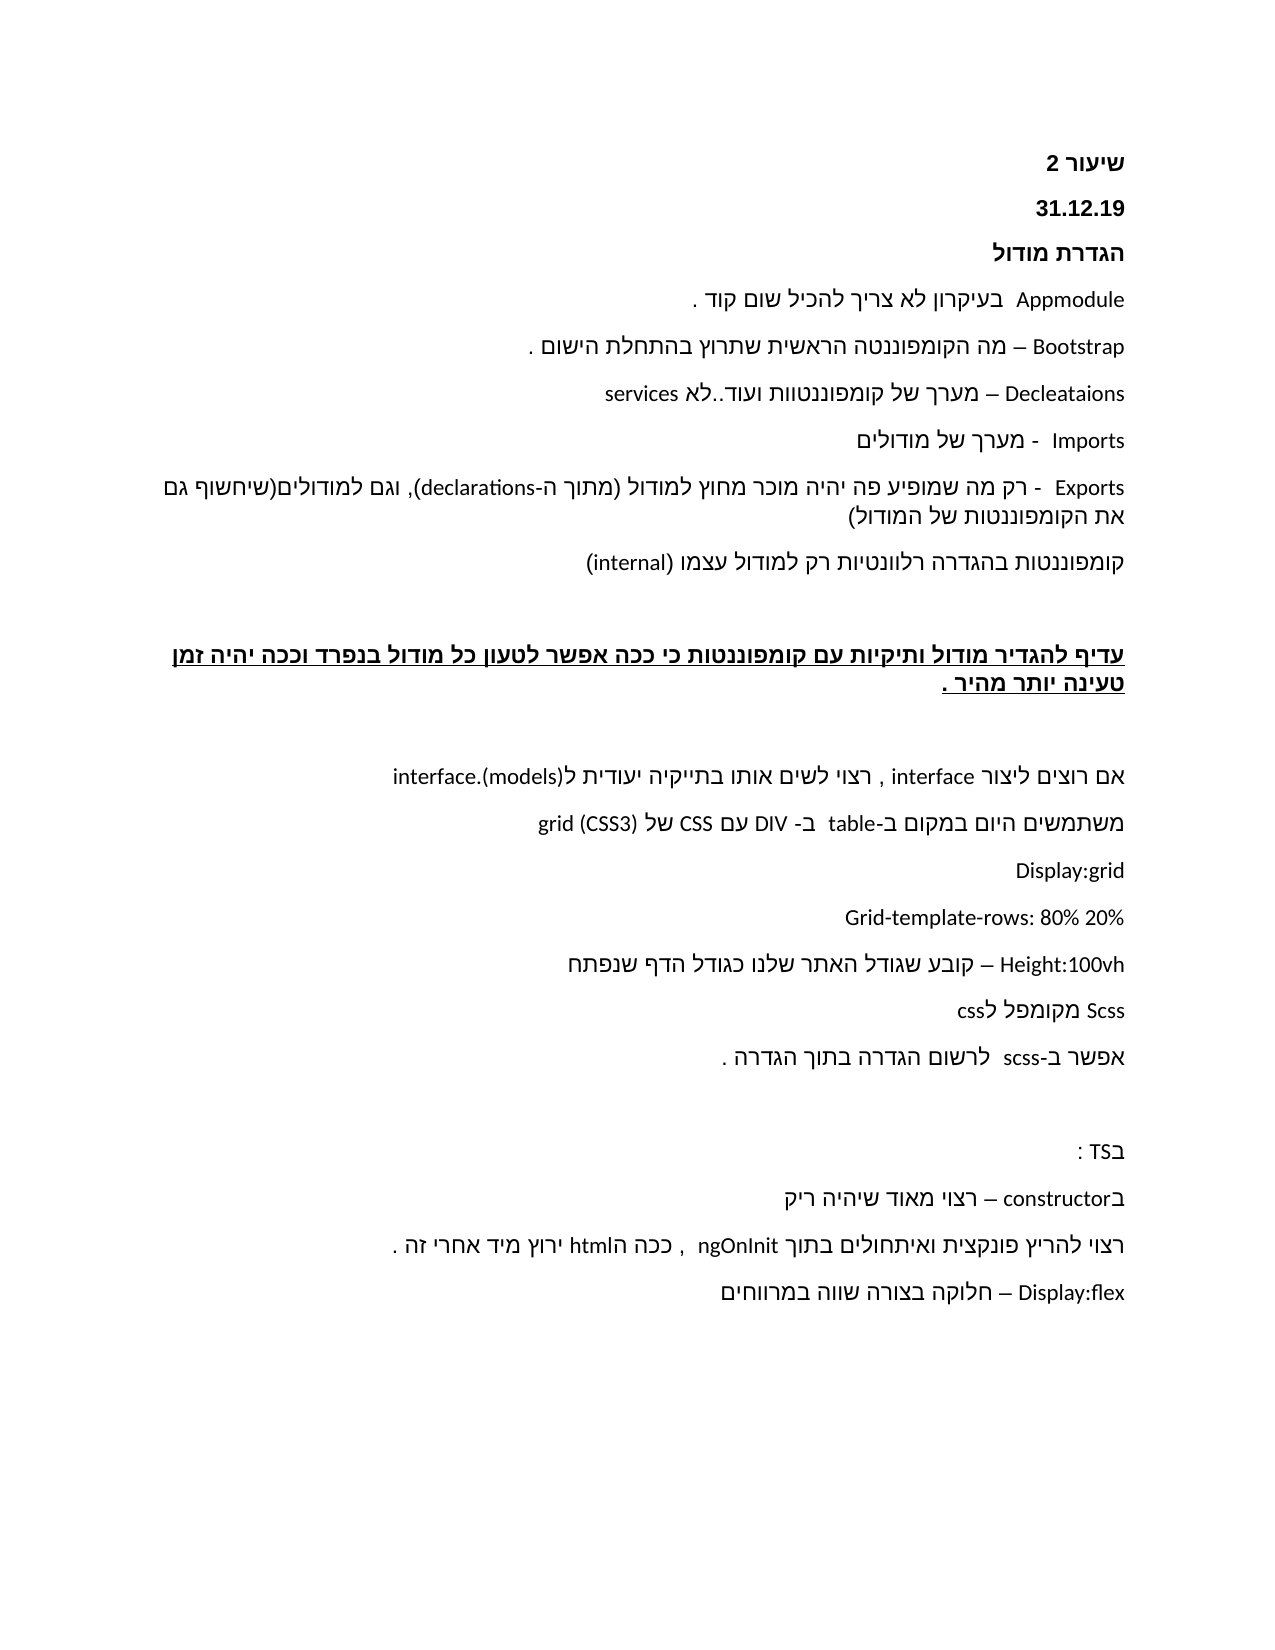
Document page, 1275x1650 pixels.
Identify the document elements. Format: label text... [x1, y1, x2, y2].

text אפשר ב-scss לרשום הגדרה בתוך הגדרה . [150, 1043, 1125, 1071]
text Exports - רק מה שמופיע פה יהיה מוכר מחוץ למודול (מתוך ה-declarations), וגם למודולים(שיחשוף גם את הקומפוננטות של המודול) [150, 473, 1125, 529]
text אם רוצים ליצור interface , רצוי לשים אותו בתייקיה יעודית לinterface.(models) [150, 762, 1125, 790]
text Display:flex – חלוקה בצורה שווה במרווחים [150, 1278, 1125, 1306]
text Display:grid [150, 856, 1125, 884]
text Imports - מערך של מודולים [150, 426, 1125, 454]
text Height:100vh – קובע שגודל האתר שלנו כגודל הדף שנפתח [150, 950, 1125, 978]
text Bootstrap – מה הקומפוננטה הראשית שתרוץ בהתחלת הישום . [150, 332, 1125, 360]
text Grid-template-rows: 80% 20% [150, 903, 1125, 931]
text Decleataions – מערך של קומפוננטוות ועוד..לא services [150, 379, 1125, 407]
text משתמשים היום במקום ב-table ב- DIV עם CSS של grid (CSS3) [150, 809, 1125, 837]
text Scss מקומפל לcss [150, 997, 1125, 1024]
text בTS : [150, 1137, 1125, 1165]
text הגדרת מודול [150, 240, 1125, 267]
text עדיף להגדיר מודול ותיקיות עם קומפוננטות כי ככה אפשר לטעון כל מודול בנפרד וככה יהיה זמן טעינה יותר מהיר . [150, 642, 1125, 697]
text Appmodule בעיקרון לא צריך להכיל שום קוד . [150, 285, 1125, 313]
text 31.12.19 [150, 195, 1125, 221]
text שיעור 2 [150, 150, 1125, 176]
text קומפוננטות בהגדרה רלוונטיות רק למודול עצמו (internal) [150, 548, 1125, 576]
text רצוי להריץ פונקצית ואיתחולים בתוך ngOnInit , ככה הhtml ירוץ מיד אחרי זה . [150, 1231, 1125, 1259]
text בconstructor – רצוי מאוד שיהיה ריק [150, 1184, 1125, 1212]
